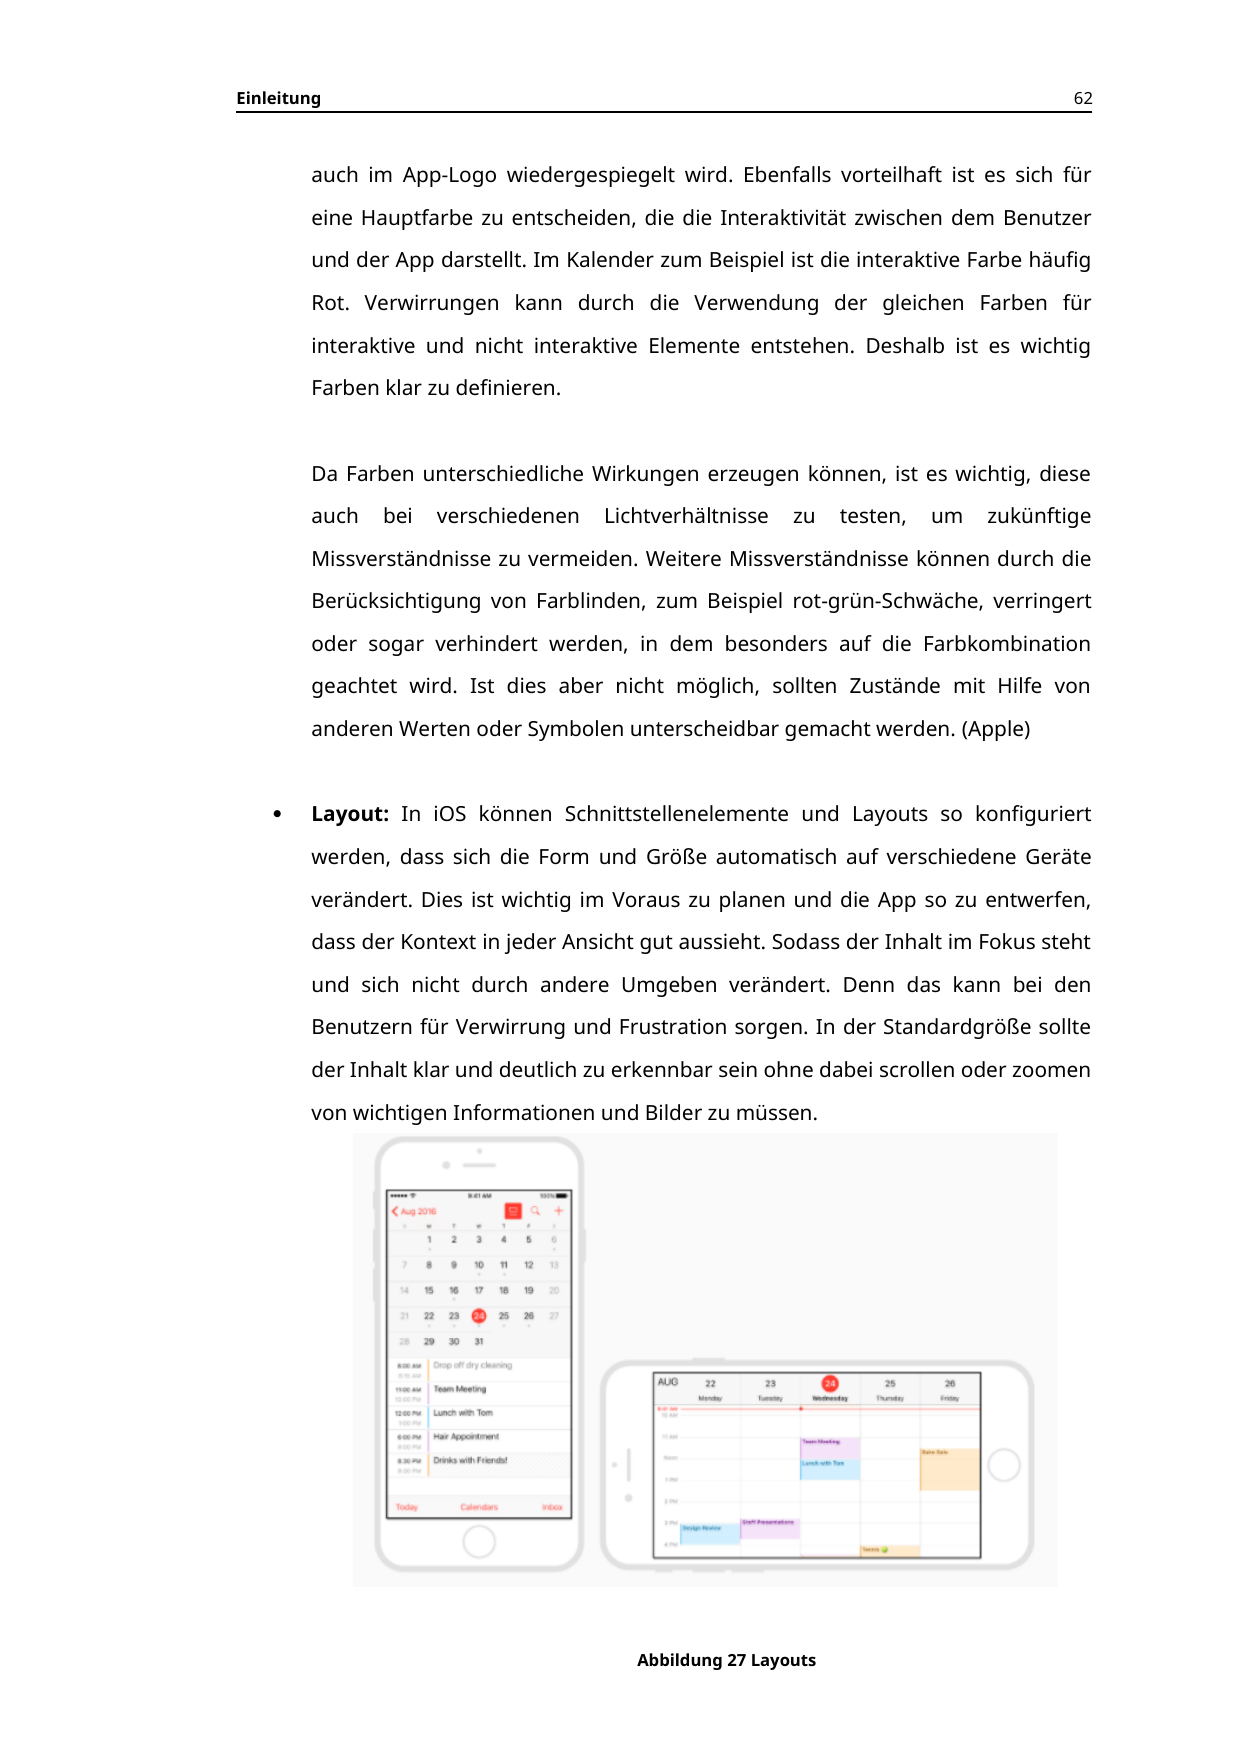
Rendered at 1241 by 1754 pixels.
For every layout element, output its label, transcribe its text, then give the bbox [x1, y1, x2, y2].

picture [353, 1133, 1058, 1587]
list Layout: In iOS können Schnittstellenelemente und Layouts so konfiguriert werden, dass sich die Form und Größe automatisch auf verschiedene Geräte verändert. Dies ist wichtig im Voraus zu planen und die App so zu entwerfen, dass der Kontext in jeder Ansicht gut aussieht. Sodass der Inhalt im Fokus steht und sich nicht durch andere Umgeben verändert. Denn das kann bei den Benutzern für Verwirrung und Frustration sorgen. In der Standardgröße sollte der Inhalt klar und deutlich zu erkennbar sein ohne dabei scrollen oder zoomen von wichtigen Informationen und Bilder zu müssen. [274, 799, 1092, 1126]
list Da Farben unterschiedliche Wirkungen erzeugen können, ist es wichtig, diese auch bei verschiedenen Lichtverhältnisse zu testen, um zukünftige Missverständnisse zu vermeiden. Weitere Missverständnisse können durch die Berücksichtigung von Farblinden, zum Beispiel rot-grün-Schwäche, verringert oder sogar verhindert werden, in dem besonders auf die Farbkombination geachtet wird. Ist dies aber nicht möglich, sollten Zustände mit Hilfe von anderen Werten oder Symbolen unterscheidbar gemacht werden. (Apple) [311, 459, 1092, 743]
